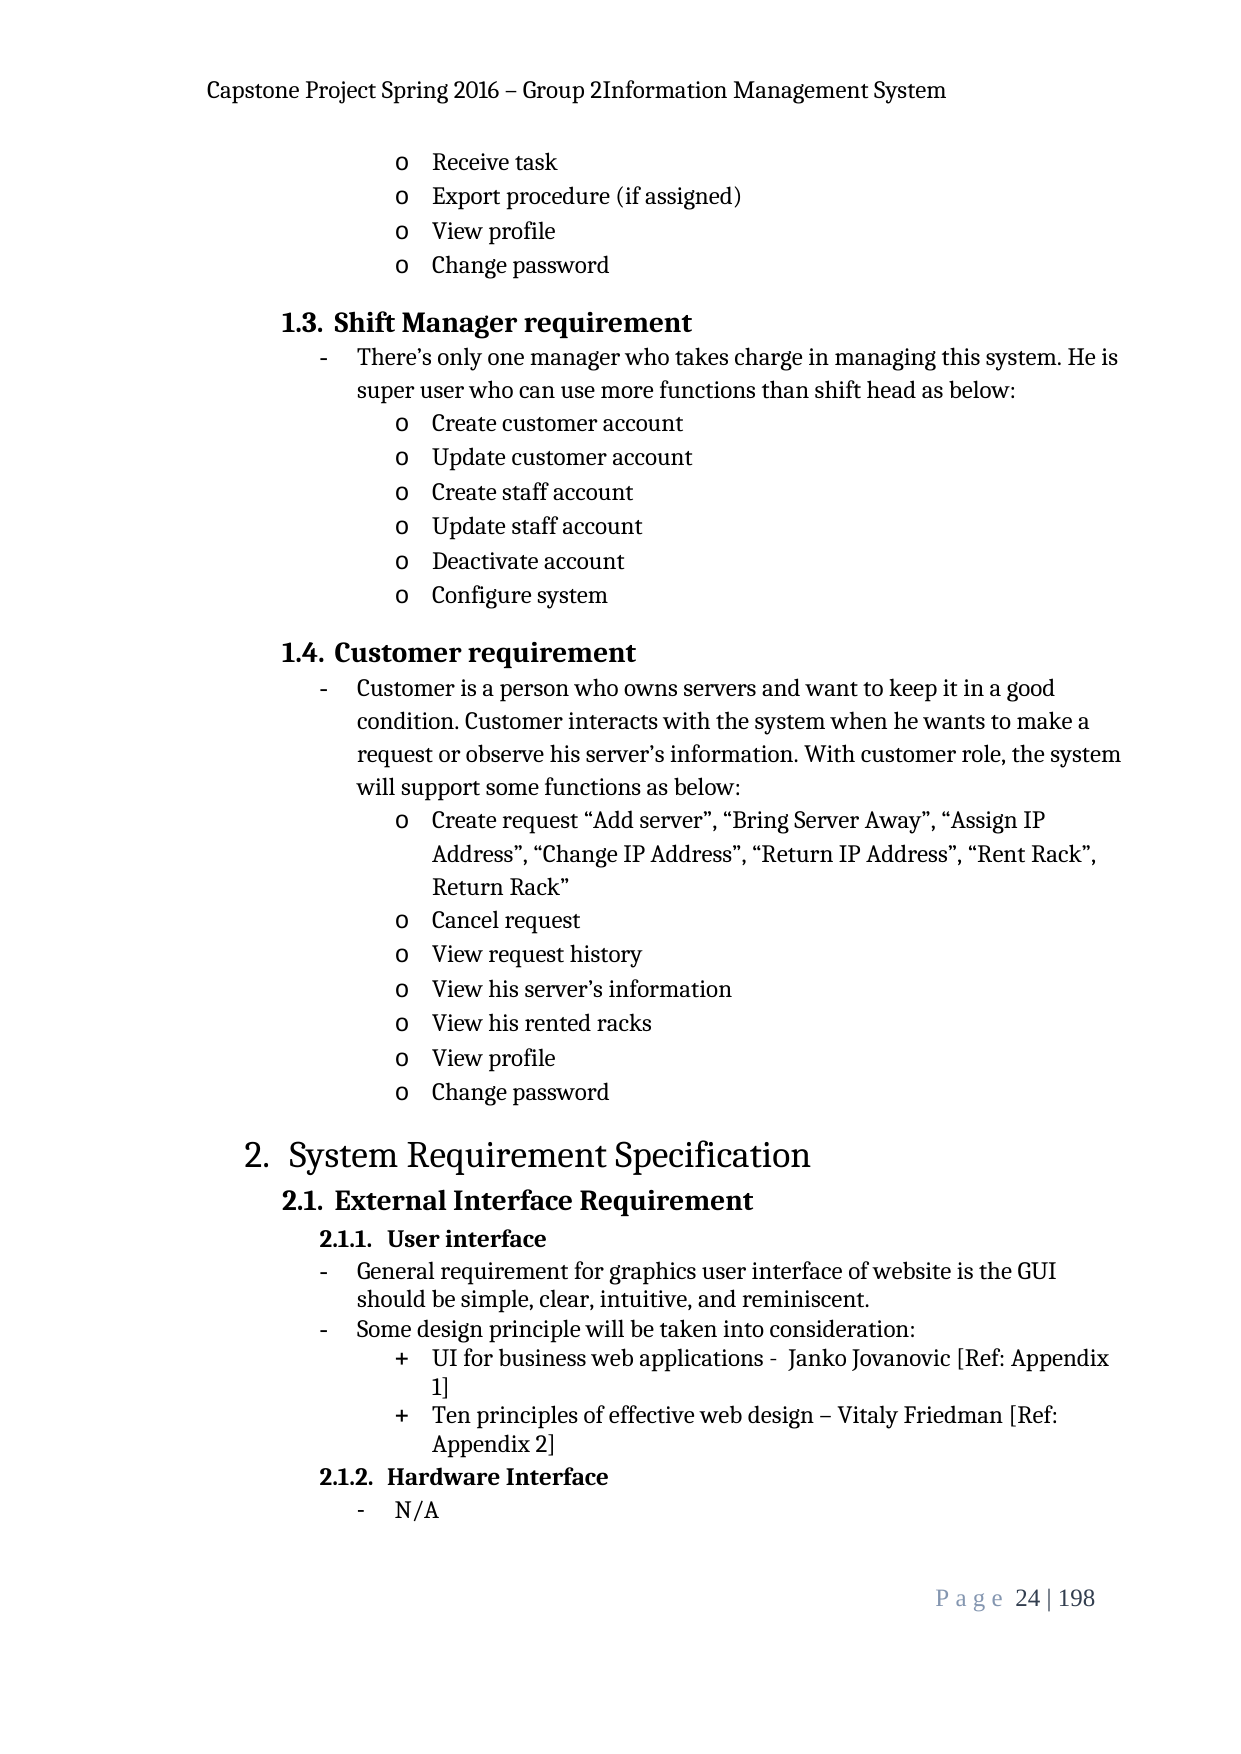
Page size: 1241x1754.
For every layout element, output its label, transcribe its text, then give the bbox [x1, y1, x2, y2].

list Export procedure (if assigned) [394, 182, 1122, 212]
list Create staff account [394, 478, 1122, 508]
subtitle User interface [319, 1225, 1122, 1253]
list Create request “Add server”, “Bring Server Away”, “Assign IP Address”, “Change IP Address”, “Return IP Address”, “Rent Rack”, Return Rack” [394, 806, 1122, 902]
list Some design principle will be taken into consideration: [319, 1314, 1122, 1344]
subtitle Hardware Interface [319, 1463, 1122, 1492]
subtitle Shift Manager requirement [282, 306, 1122, 340]
list View profile [394, 217, 1122, 247]
list UI for business web applications - Janko Jovanovic [Ref: Appendix 1] [394, 1344, 1122, 1401]
subtitle External Interface Requirement [282, 1184, 1122, 1218]
subtitle System Requirement Specification [244, 1134, 1122, 1177]
list Change password [394, 251, 1122, 281]
list Cancel request [394, 906, 1122, 936]
list Customer is a person who owns servers and want to keep it in a good condition. Customer interacts with the system when he wants to make a request or observe his server’s information. With customer role, the system will support some functions as below: [319, 673, 1122, 801]
subtitle Customer requirement [282, 637, 1122, 670]
list N/A [357, 1494, 1122, 1524]
list General requirement for graphics user interface of website is the GUI should be simple, clear, intuitive, and reminiscent. [319, 1256, 1122, 1314]
list Deactivate account [394, 547, 1122, 577]
list Configure system [394, 581, 1122, 611]
list View profile [394, 1044, 1122, 1074]
list View his server’s information [394, 975, 1122, 1005]
list Update customer account [394, 443, 1122, 473]
list Ten principles of effective web design – Vitaly Friedman [Ref: Appendix 2] [394, 1401, 1122, 1459]
list View his rented racks [394, 1009, 1122, 1039]
list Update staff account [394, 512, 1122, 542]
list View request history [394, 940, 1122, 970]
list Create customer account [394, 409, 1122, 439]
list There’s only one manager who takes charge in managing this system. He is super user who can use more functions than shift head as below: [319, 342, 1122, 404]
list Receive task [394, 148, 1122, 178]
list Change password [394, 1078, 1122, 1108]
